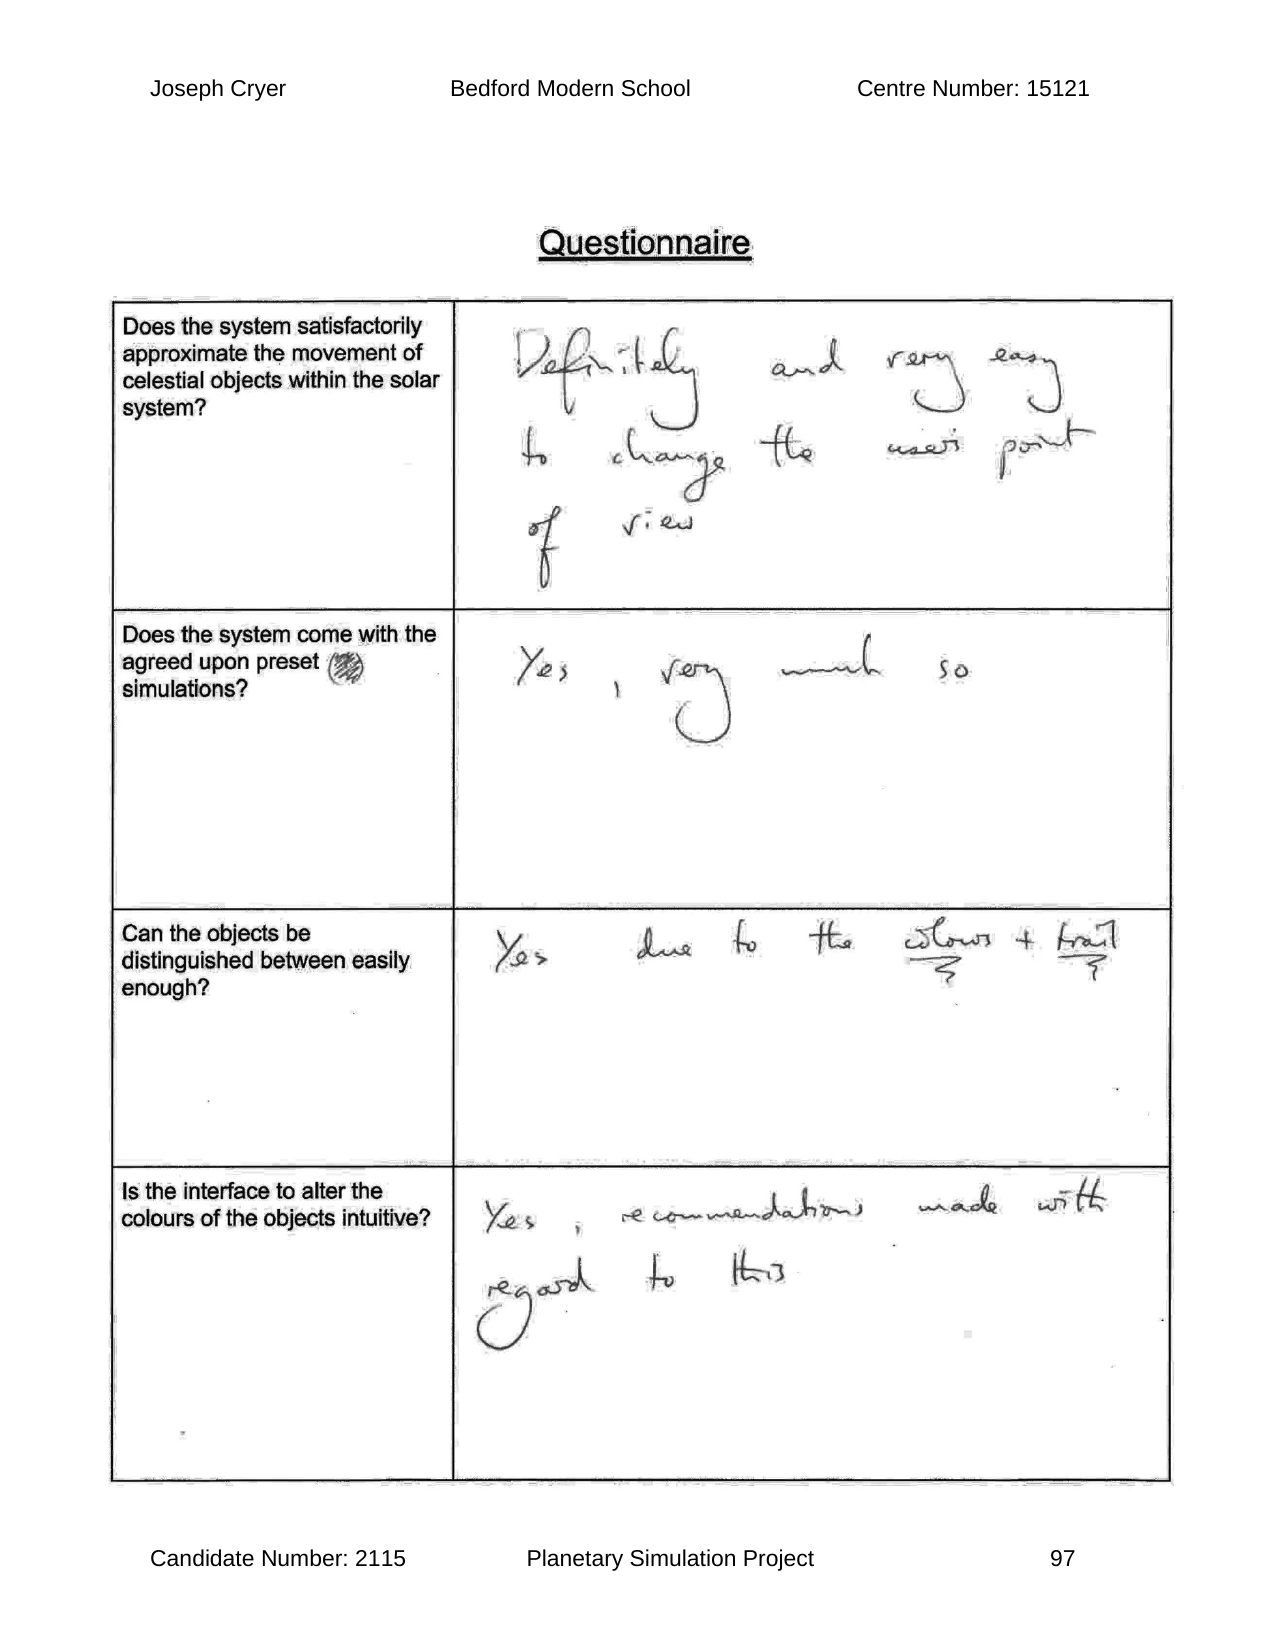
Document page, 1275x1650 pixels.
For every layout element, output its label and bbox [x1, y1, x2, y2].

picture [91, 195, 1184, 1498]
